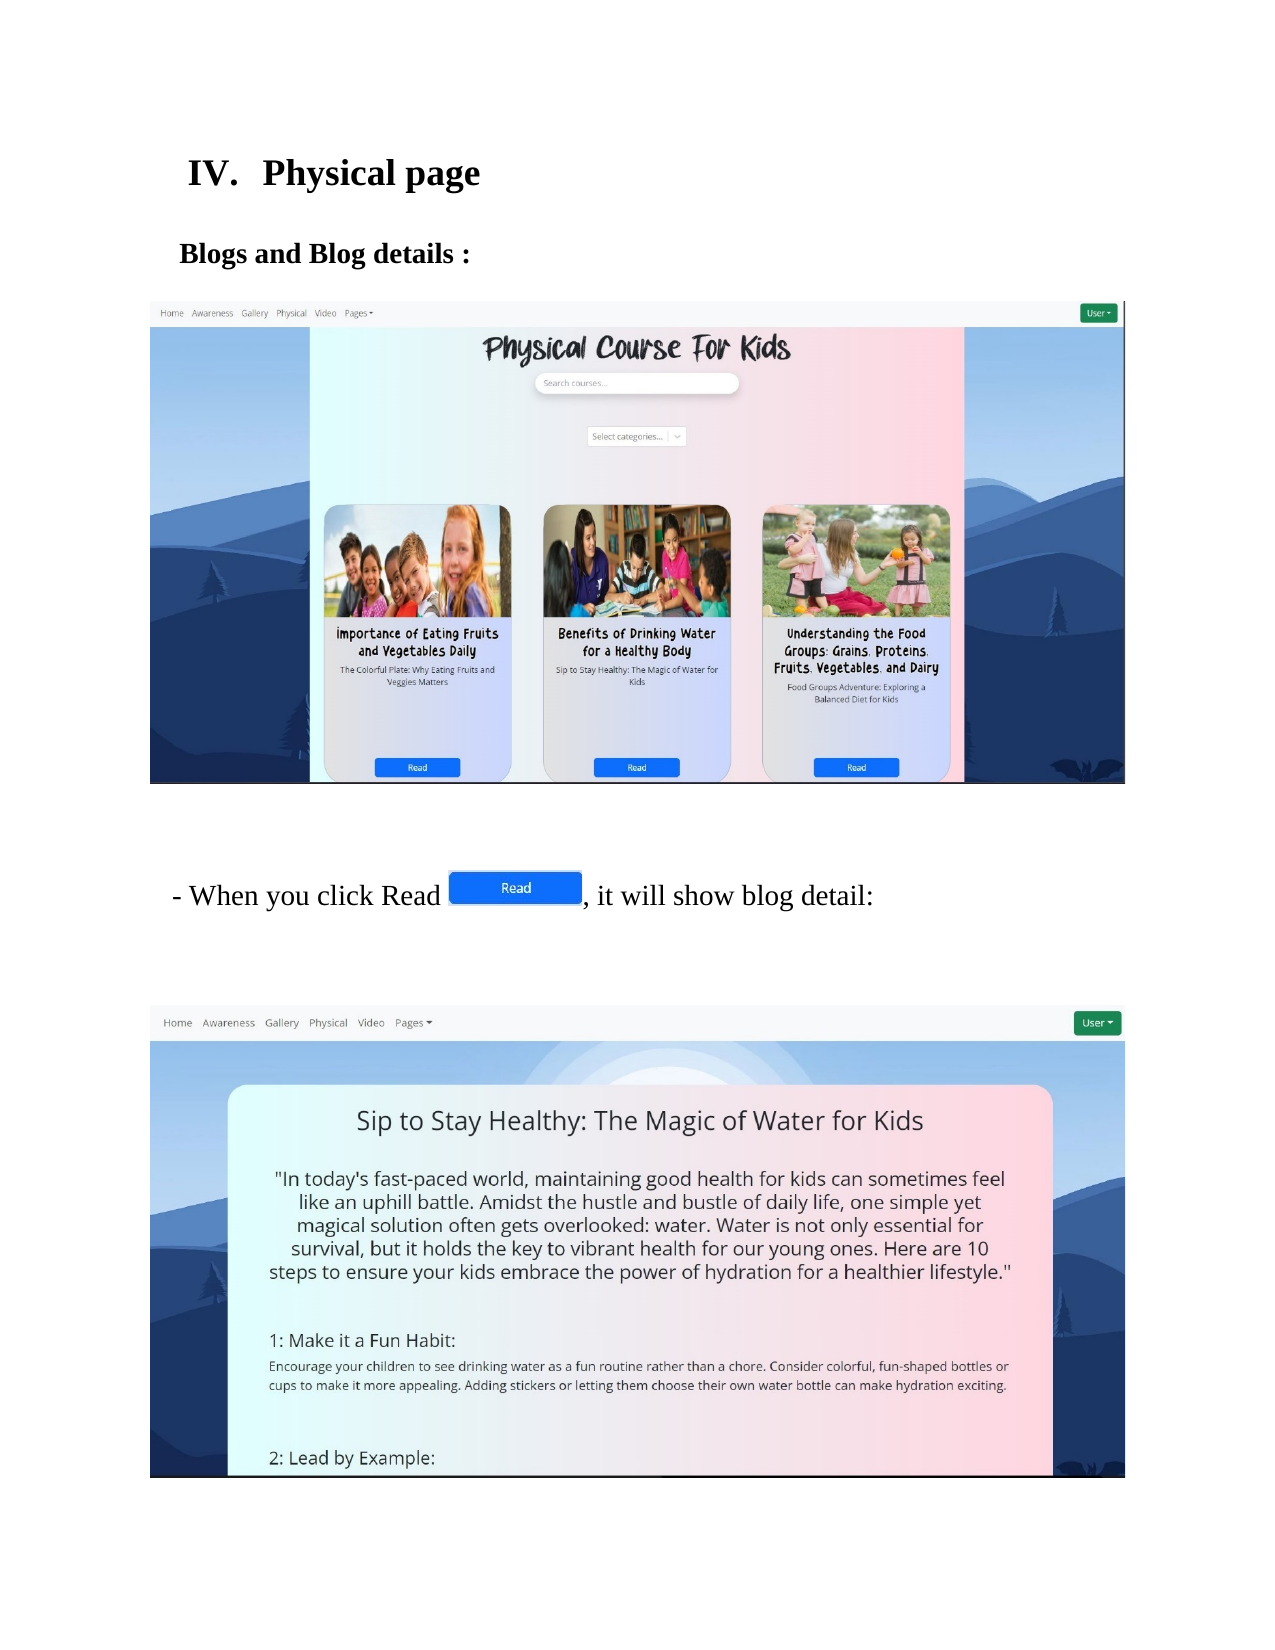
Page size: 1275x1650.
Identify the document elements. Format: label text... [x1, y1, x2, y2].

list Physical page [187, 150, 1125, 193]
picture [150, 301, 1125, 784]
text - When you click Read , it will show blog detail: [150, 871, 1125, 911]
picture [150, 1005, 1125, 1478]
text Blogs and Blog details : [150, 236, 1125, 270]
picture [448, 870, 583, 906]
